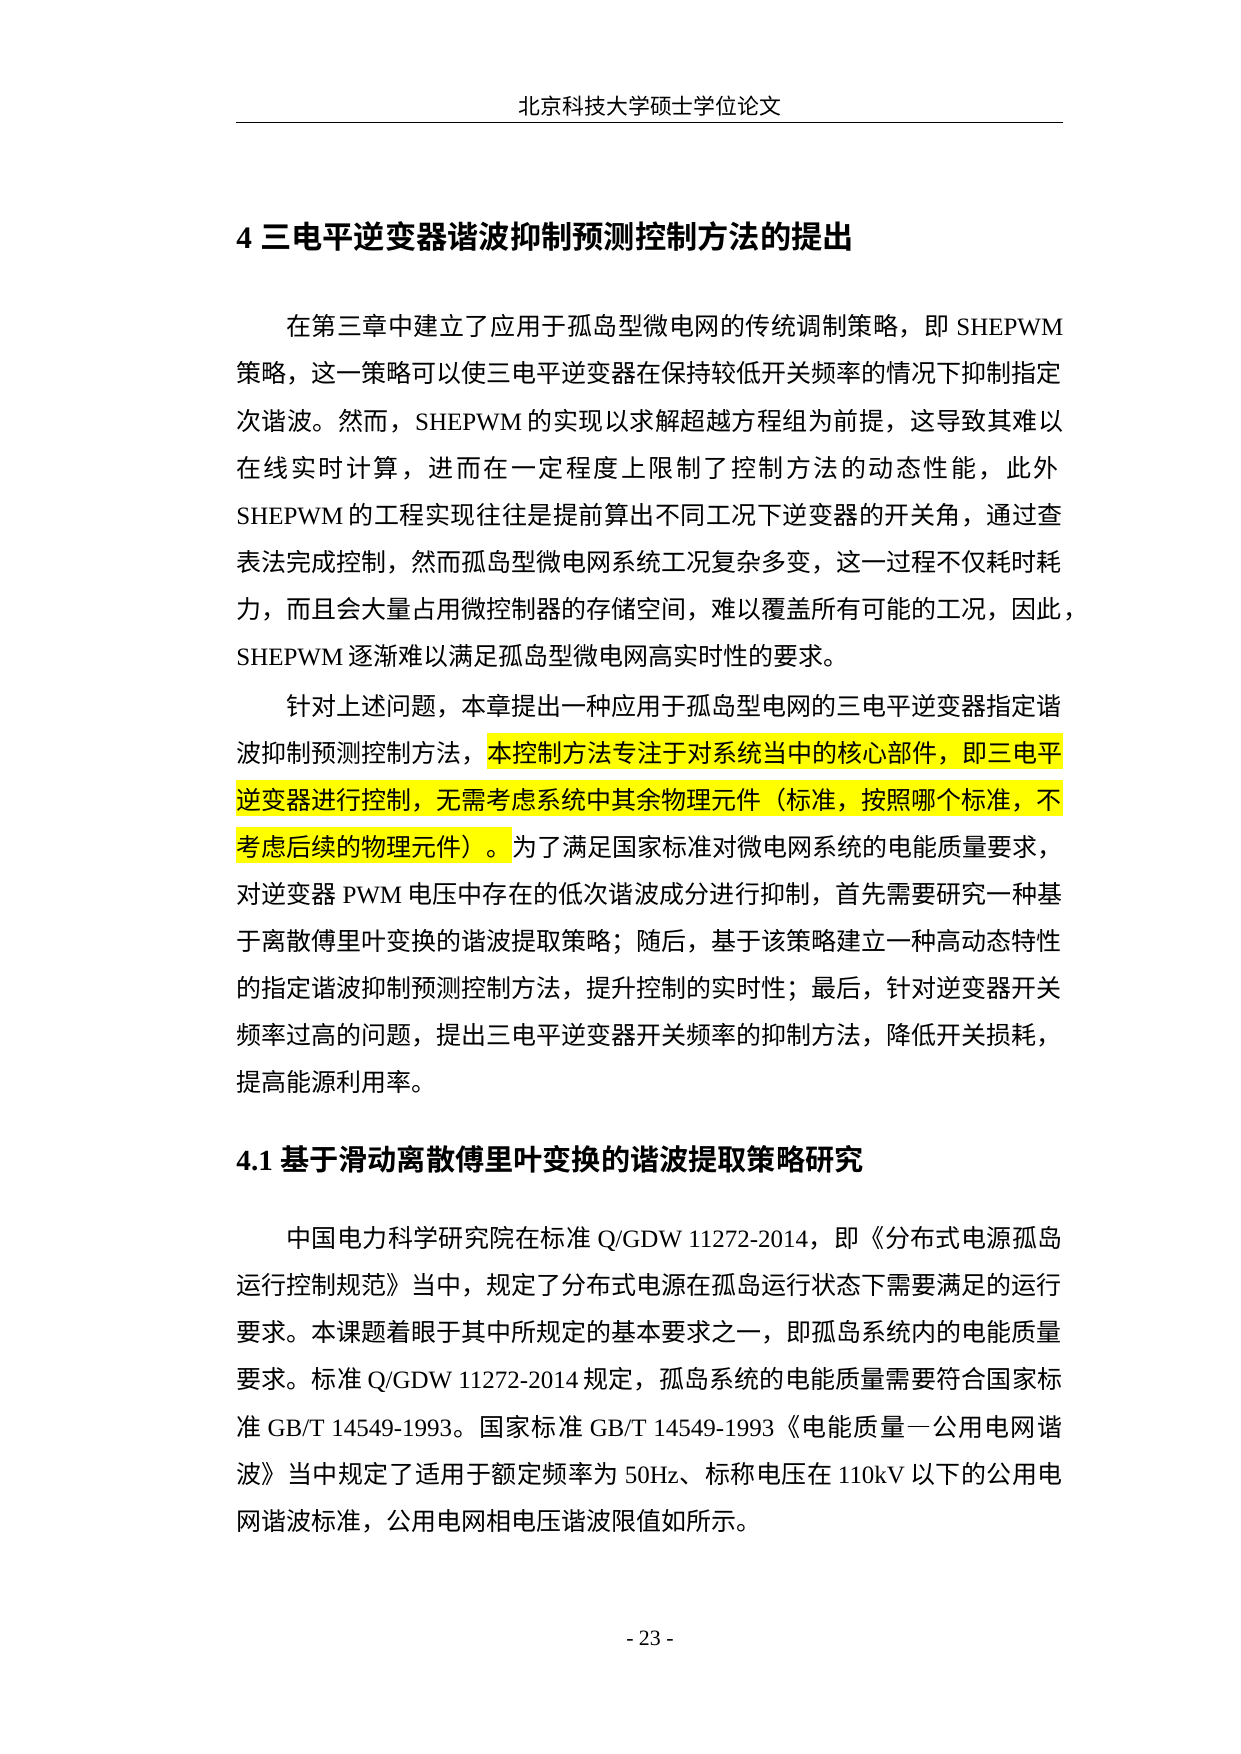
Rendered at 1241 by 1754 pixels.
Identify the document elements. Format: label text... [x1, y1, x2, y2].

text 针对上述问题，本章提出一种应用于孤岛型电网的三电平逆变器指定谐波抑制预测控制方法，本控制方法专注于对系统当中的核心部件，即三电平逆变器进行控制，无需考虑系统中其余物理元件（标准，按照哪个标准，不考虑后续的物理元件）。为了满足国家标准对微电网系统的电能质量要求，对逆变器PWM电压中存在的低次谐波成分进行抑制，首先需要研究一种基于离散傅里叶变换的谐波提取策略；随后，基于该策略建立一种高动态特性的指定谐波抑制预测控制方法，提升控制的实时性；最后，针对逆变器开关频率过高的问题，提出三电平逆变器开关频率的抑制方法，降低开关损耗，提高能源利用率。 [236, 686, 1063, 780]
text 针对上述问题，本章提出一种应用于孤岛型电网的三电平逆变器指定谐波抑制预测控制方法，本控制方法专注于对系统当中的核心部件，即三电平逆变器进行控制，无需考虑系统中其余物理元件（标准，按照哪个标准，不考虑后续的物理元件）。为了满足国家标准对微电网系统的电能质量要求，对逆变器PWM电压中存在的低次谐波成分进行抑制，首先需要研究一种基于离散傅里叶变换的谐波提取策略；随后，基于该策略建立一种高动态特性的指定谐波抑制预测控制方法，提升控制的实时性；最后，针对逆变器开关频率过高的问题，提出三电平逆变器开关频率的抑制方法，降低开关损耗，提高能源利用率。 [236, 816, 1063, 1099]
text 在第三章中建立了应用于孤岛型微电网的传统调制策略，即SHEPWM策略，这一策略可以使三电平逆变器在保持较低开关频率的情况下抑制指定次谐波。然而，SHEPWM的实现以求解超越方程组为前提，这导致其难以在线实时计算，进而在一定程度上限制了控制方法的动态性能，此外，SHEPWM的工程实现往往是提前算出不同工况下逆变器的开关角，通过查表法完成控制，然而孤岛型微电网系统工况复杂多变，这一过程不仅耗时耗力，而且会大量占用微控制器的存储空间，难以覆盖所有可能的工况，因此，SHEPWM逐渐难以满足孤岛型微电网高实时性的要求。 [236, 307, 1063, 673]
text 基于滑动离散傅里叶变换的谐波提取策略研究 [236, 1137, 1063, 1179]
text 中国电力科学研究院在标准Q/GDW 11272-2014，即《分布式电源孤岛运行控制规范》当中，规定了分布式电源在孤岛运行状态下需要满足的运行要求。本课题着眼于其中所规定的基本要求之一，即孤岛系统内的电能质量要求。标准Q/GDW 11272-2014规定，孤岛系统的电能质量需要符合国家标准GB/T 14549-1993。国家标准GB/T 14549-1993《电能质量—公用电网谐波》当中规定了适用于额定频率为50Hz、标称电压在110kV以下的公用电网谐波标准，公用电网相电压谐波限值如所示。 [236, 1219, 1063, 1537]
text 三电平逆变器谐波抑制预测控制方法的提出 [236, 213, 1063, 258]
